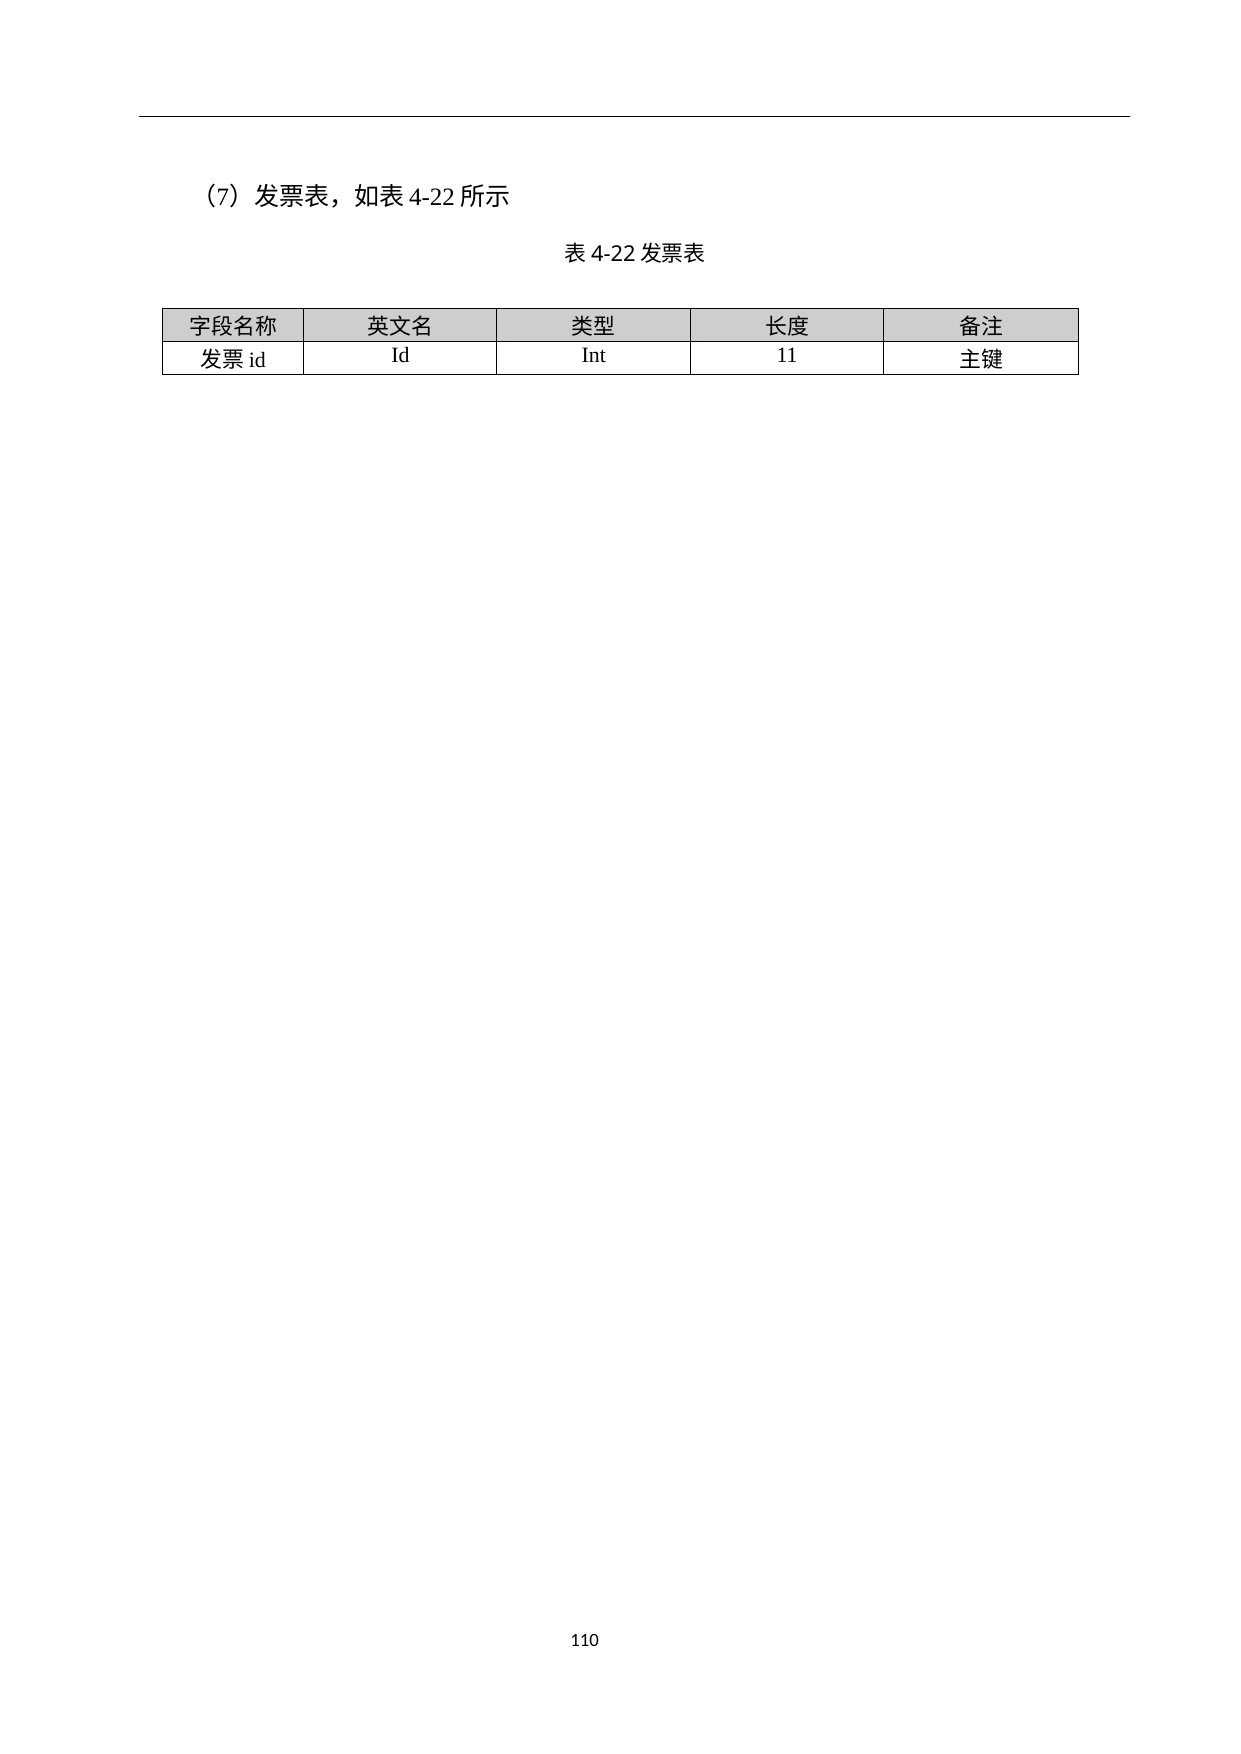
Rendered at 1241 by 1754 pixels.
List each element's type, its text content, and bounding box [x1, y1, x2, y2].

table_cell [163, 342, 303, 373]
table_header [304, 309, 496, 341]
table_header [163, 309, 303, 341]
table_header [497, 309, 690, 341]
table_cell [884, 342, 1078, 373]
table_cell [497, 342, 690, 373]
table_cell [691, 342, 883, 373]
text （7）发票表，如表4-22所示 [148, 162, 1122, 227]
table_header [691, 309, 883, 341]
text 表4-22发票表 [148, 236, 1122, 268]
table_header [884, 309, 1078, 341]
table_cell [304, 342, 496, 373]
